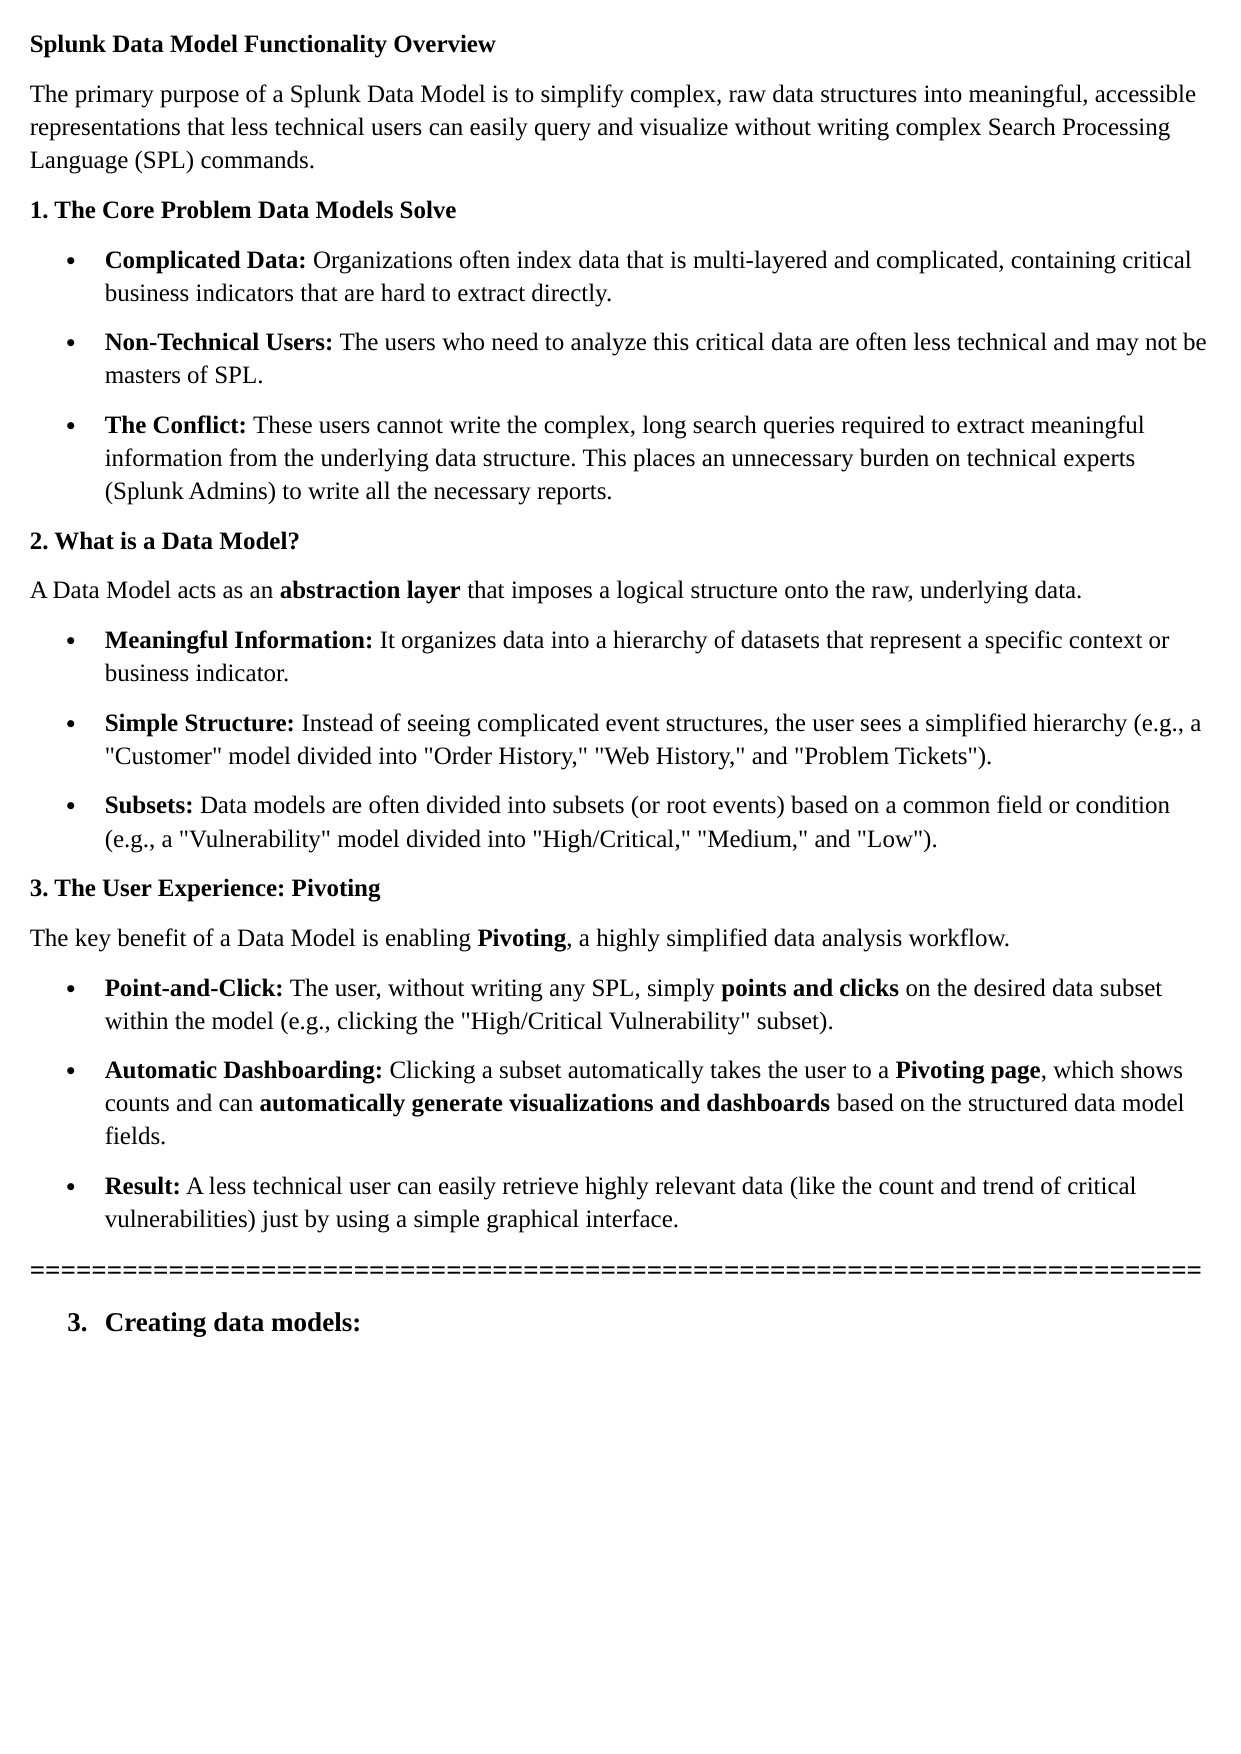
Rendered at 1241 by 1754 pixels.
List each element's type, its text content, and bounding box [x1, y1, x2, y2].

list Creating data models: [67, 1306, 1211, 1337]
list The Conflict: These users cannot write the complex, long search queries required to extract meaningful information from the underlying data structure. This places an unnecessary burden on technical experts (Splunk Admins) to write all the necessary reports. [67, 410, 1211, 505]
text Splunk Data Model Functionality Overview [29, 29, 1211, 58]
text 1. The Core Problem Data Models Solve [29, 195, 1211, 224]
text 2. What is a Data Model? [29, 526, 1211, 554]
list Subsets: Data models are often divided into subsets (or root events) based on a common field or condition (e.g., a "Vulnerability" model divided into "High/Critical," "Medium," and "Low"). [67, 791, 1211, 852]
list Automatic Dashboarding: Clicking a subset automatically takes the user to a Pivoting page, which shows counts and can automatically generate visualizations and dashboards based on the structured data model fields. [67, 1055, 1211, 1150]
list Simple Structure: Instead of seeing complicated event structures, the user sees a simplified hierarchy (e.g., a "Customer" model divided into "Order History," "Web History," and "Problem Tickets"). [67, 708, 1211, 770]
text A Data Model acts as an abstraction layer that imposes a logical structure onto the raw, underlying data. [29, 576, 1211, 604]
text The primary purpose of a Splunk Data Model is to simplify complex, raw data structures into meaningful, accessible representations that less technical users can easily query and visualize without writing complex Search Processing Language (SPL) commands. [29, 79, 1211, 174]
text The key benefit of a Data Model is enabling Pivoting, a highly simplified data analysis workflow. [29, 923, 1211, 952]
text ============================================================================ [29, 1254, 1211, 1285]
text 3. The User Experience: Pivoting [29, 873, 1211, 902]
list Result: A less technical user can easily retrieve highly relevant data (like the count and trend of critical vulnerabilities) just by using a simple graphical interface. [67, 1171, 1211, 1233]
list Complicated Data: Organizations often index data that is multi-layered and complicated, containing critical business indicators that are hard to extract directly. [67, 245, 1211, 306]
list Point-and-Click: The user, without writing any SPL, simply points and clicks on the desired data subset within the model (e.g., clicking the "High/Critical Vulnerability" subset). [67, 973, 1211, 1034]
list Non-Technical Users: The users who need to analyze this critical data are often less technical and may not be masters of SPL. [67, 327, 1211, 389]
list Meaningful Information: It organizes data into a hierarchy of datasets that represent a specific context or business indicator. [67, 625, 1211, 687]
